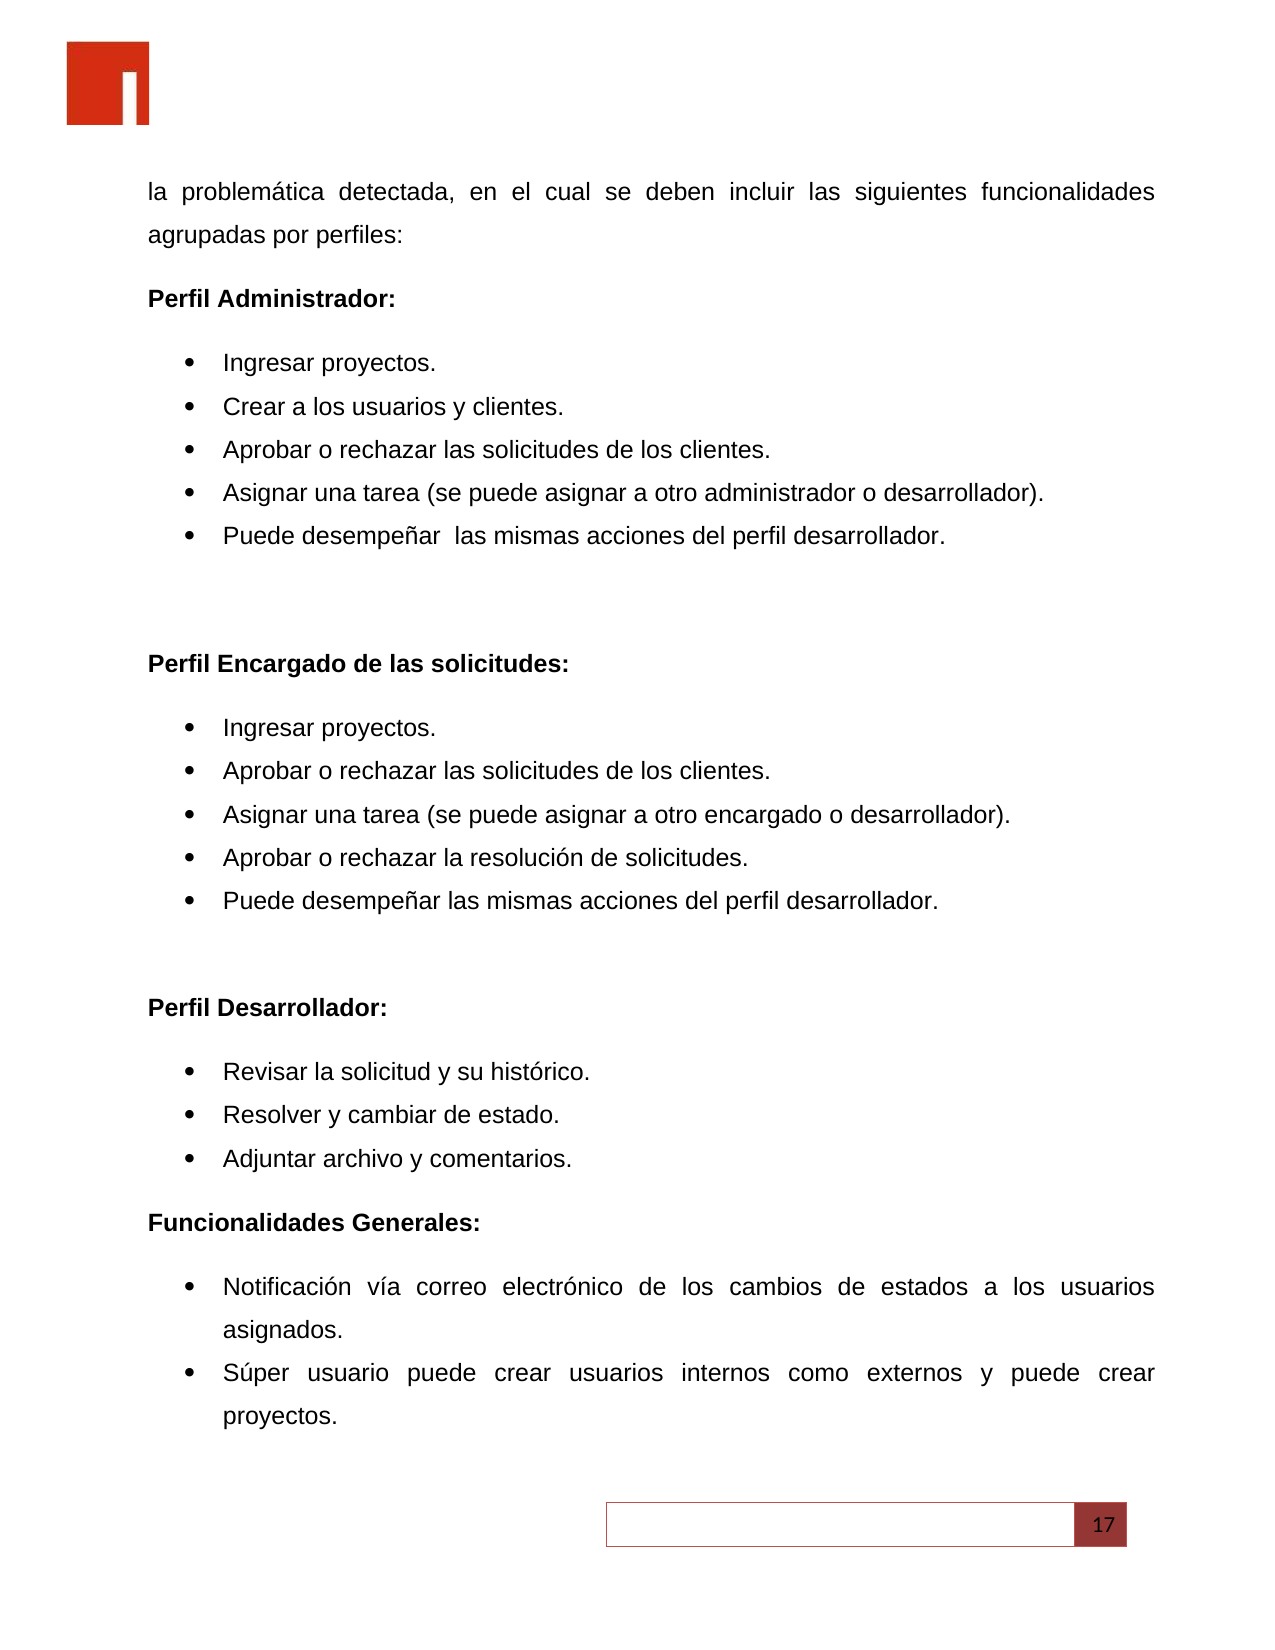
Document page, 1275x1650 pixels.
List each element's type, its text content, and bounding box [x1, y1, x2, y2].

list Súper usuario puede crear usuarios internos como externos y puede crear proyectos. [185, 1358, 1157, 1430]
list Ingresar proyectos. [185, 713, 1157, 742]
text Perfil Desarrollador: [148, 993, 1157, 1022]
list Puede desempeñar las mismas acciones del perfil desarrollador. [185, 521, 1157, 550]
text Perfil Administrador: [148, 284, 1157, 313]
list Asignar una tarea (se puede asignar a otro encargado o desarrollador). [185, 799, 1157, 828]
text Funcionalidades Generales: [148, 1208, 1157, 1236]
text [148, 177, 1157, 249]
text Perfil Encargado de las solicitudes: [148, 649, 1157, 678]
list Notificación vía correo electrónico de los cambios de estados a los usuarios asignados. [185, 1272, 1157, 1344]
list Aprobar o rechazar las solicitudes de los clientes. [185, 435, 1157, 463]
list Aprobar o rechazar la resolución de solicitudes. [185, 843, 1157, 872]
list Crear a los usuarios y clientes. [185, 391, 1157, 420]
list Puede desempeñar las mismas acciones del perfil desarrollador. [185, 886, 1157, 915]
list Adjuntar archivo y comentarios. [185, 1144, 1157, 1172]
list Resolver y cambiar de estado. [185, 1100, 1157, 1129]
list Aprobar o rechazar las solicitudes de los clientes. [185, 756, 1157, 785]
list Ingresar proyectos. [185, 348, 1157, 377]
list Revisar la solicitud y su histórico. [185, 1057, 1157, 1086]
list Asignar una tarea (se puede asignar a otro administrador o desarrollador). [185, 478, 1157, 507]
picture [66, 41, 150, 125]
